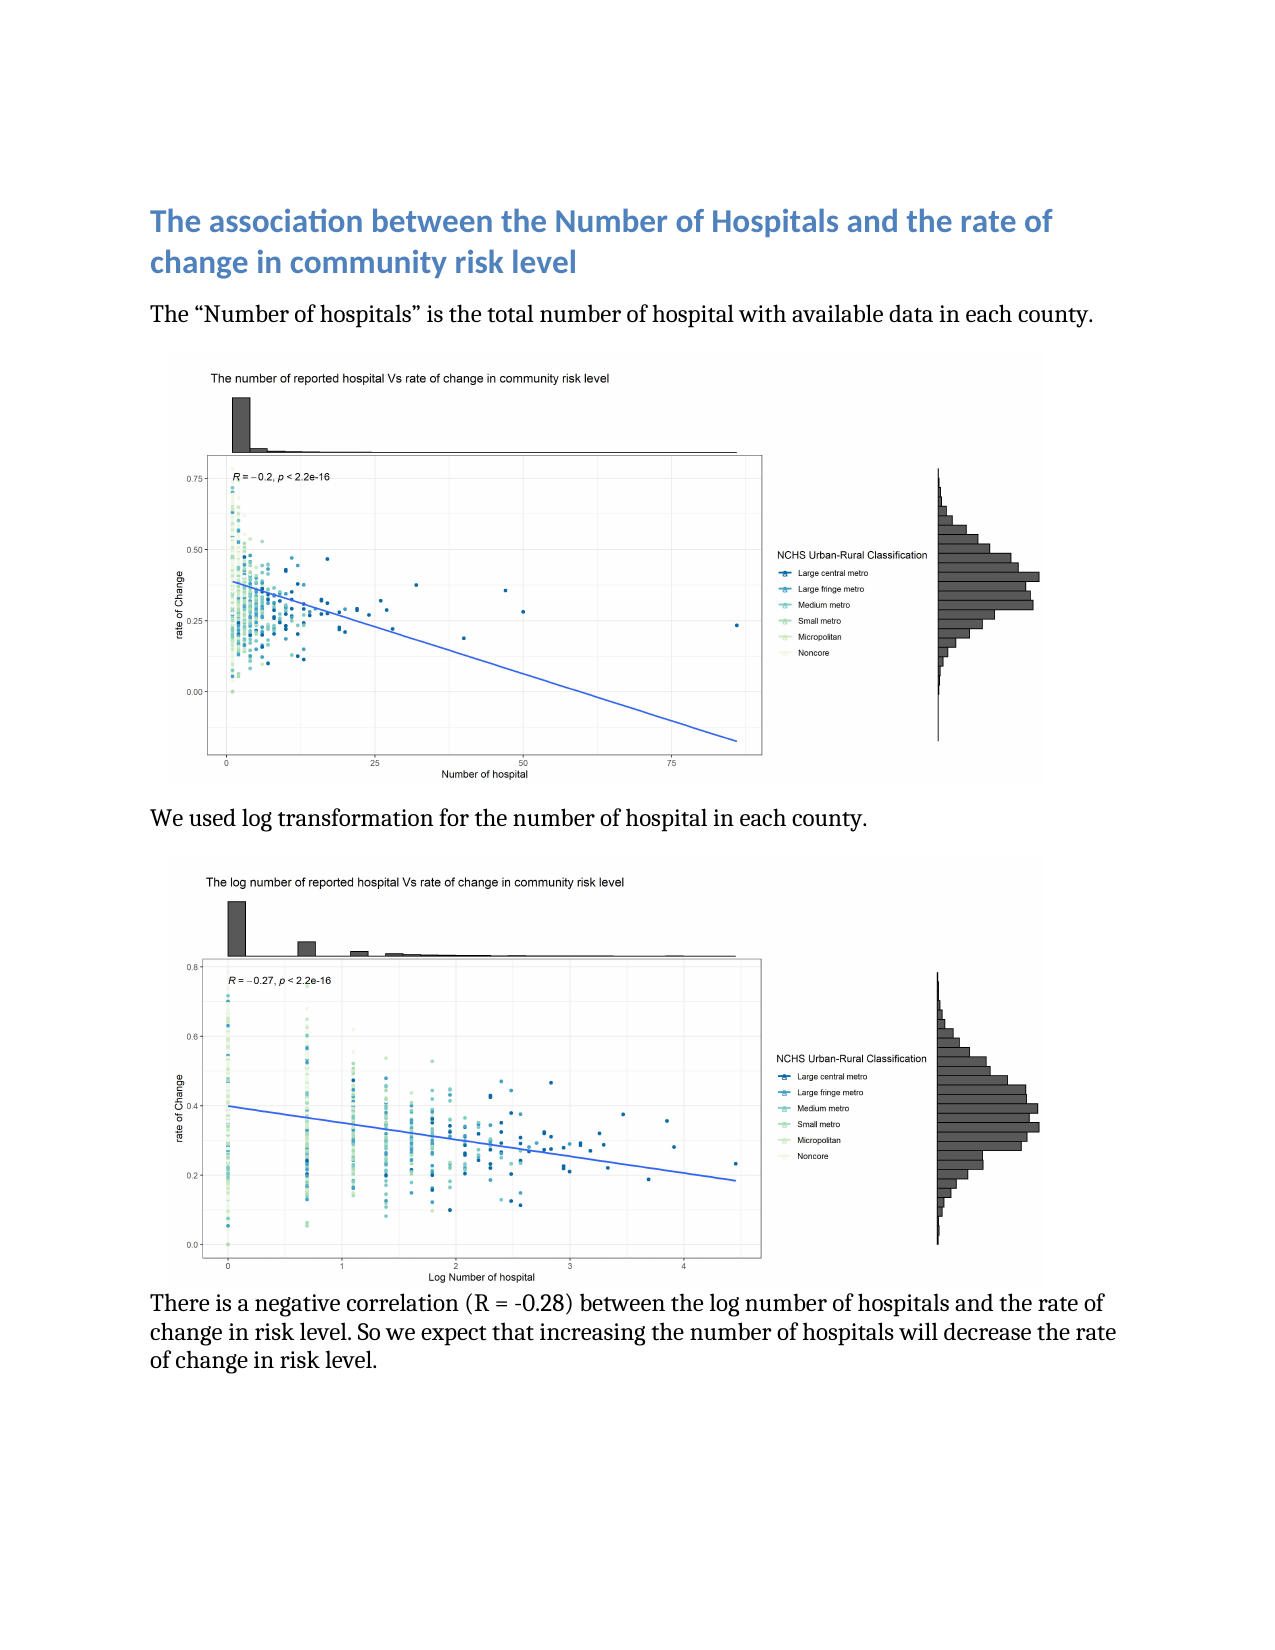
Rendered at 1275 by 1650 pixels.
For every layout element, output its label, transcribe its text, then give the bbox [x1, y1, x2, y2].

text The “Number of hospitals” is the total number of hospital with available data in each county. [150, 300, 1125, 329]
text We used log transformation for the number of hospital in each county. [150, 804, 1125, 833]
subtitle The association between the Number of Hospitals and the rate of change in community risk level [150, 200, 1125, 281]
picture [168, 347, 1044, 786]
picture [168, 851, 1044, 1289]
